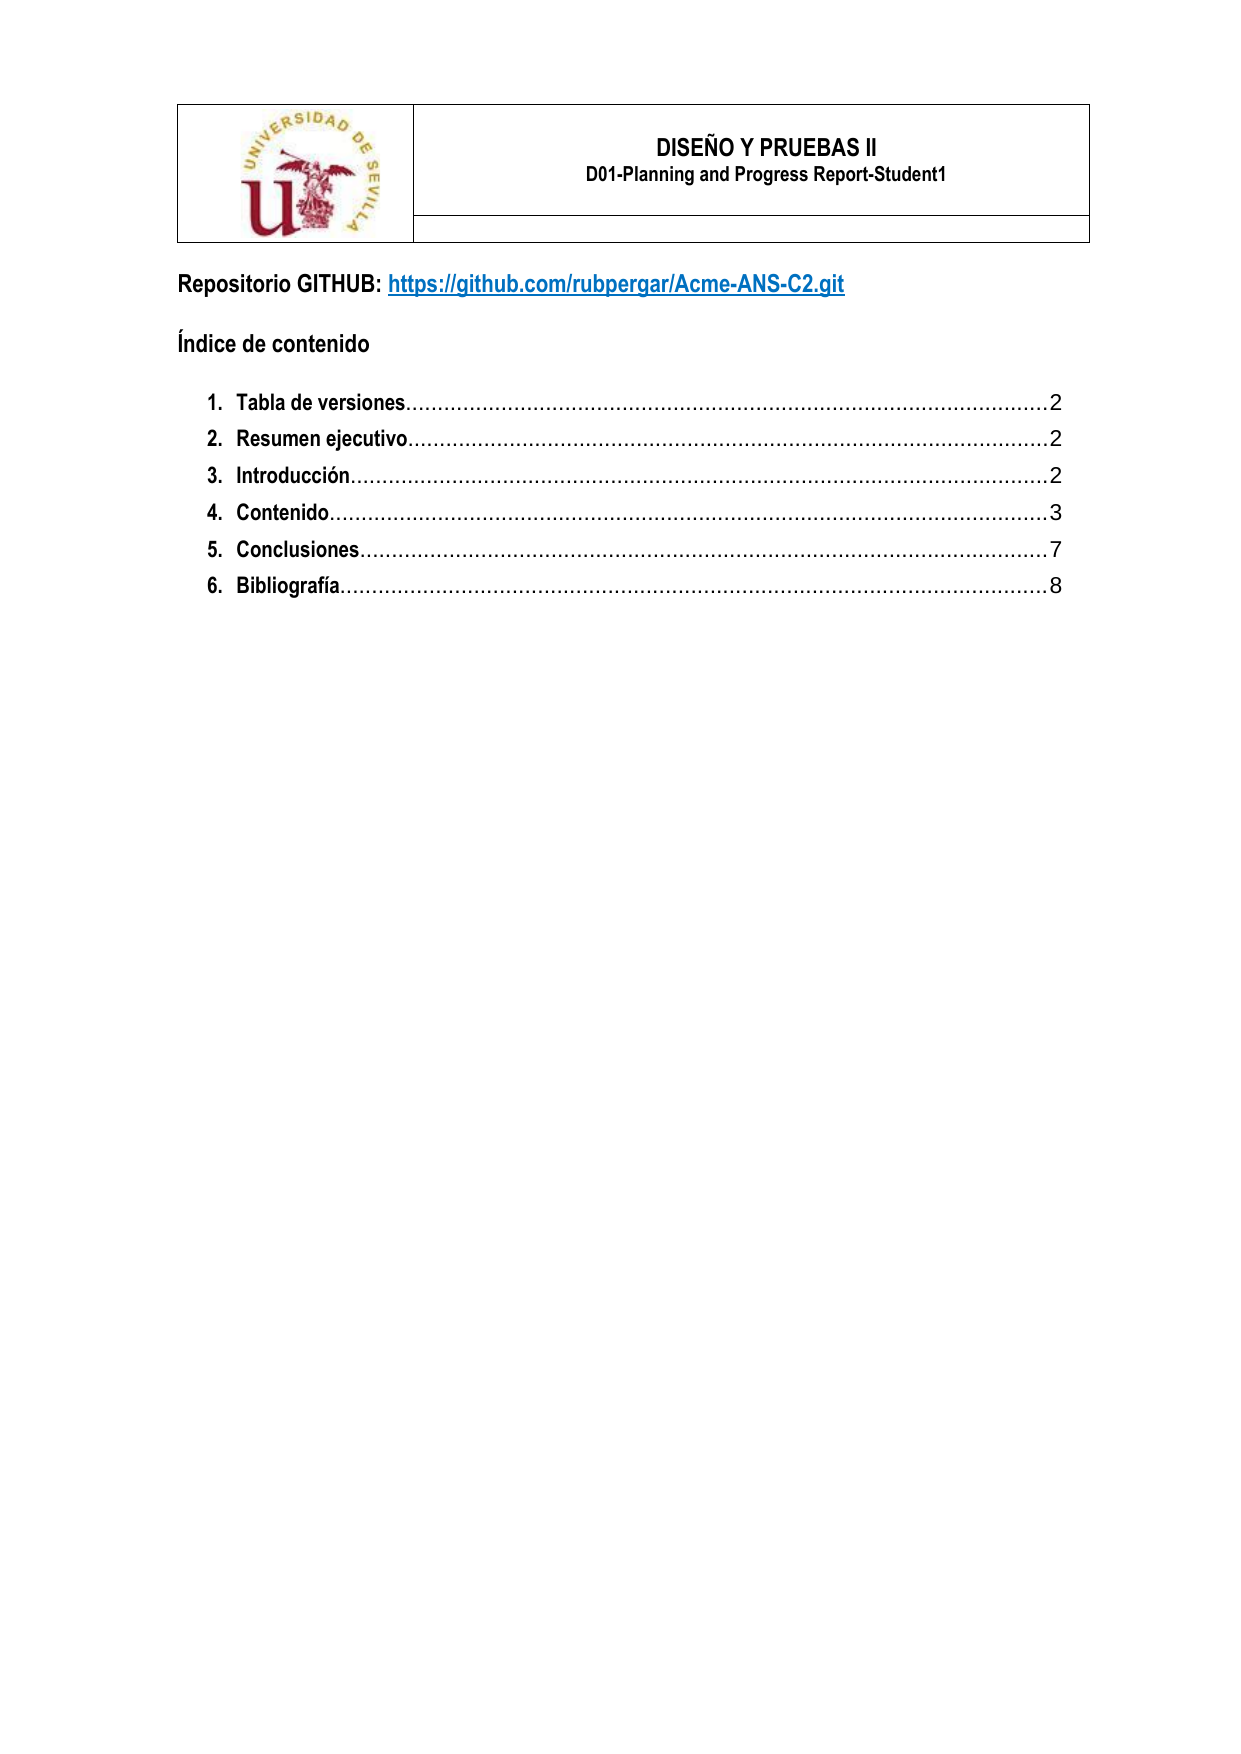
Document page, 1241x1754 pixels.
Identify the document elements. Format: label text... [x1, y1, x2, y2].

picture [240, 109, 381, 238]
text Repositorio GITHUB: https://github.com/rubpergar/Acme-ANS-C2.git [177, 269, 1063, 298]
